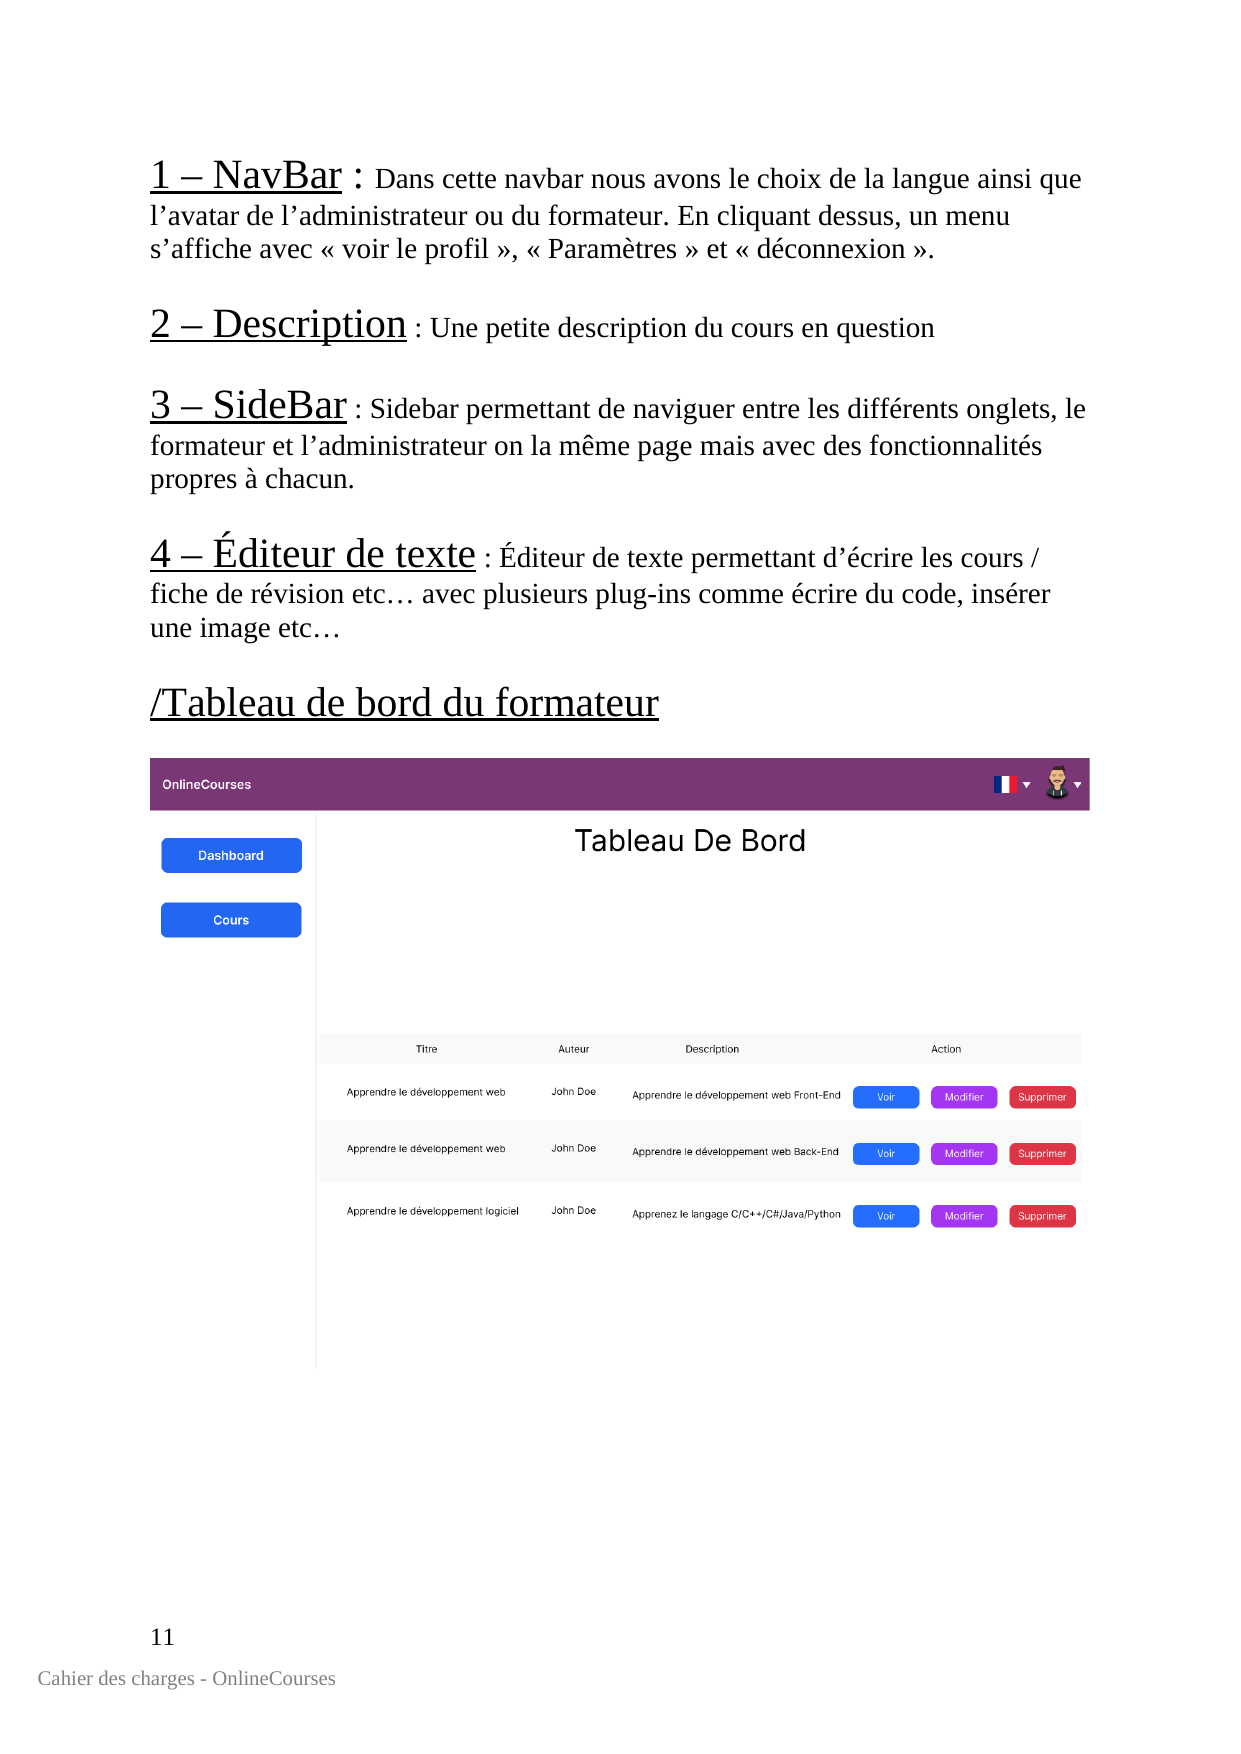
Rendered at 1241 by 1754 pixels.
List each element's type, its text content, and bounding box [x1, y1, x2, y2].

text /Tableau de bord du formateur [150, 677, 1090, 725]
picture [150, 758, 1090, 1369]
text 2 – Description : Une petite description du cours en question [150, 298, 1090, 346]
text 3 – SideBar : Sidebar permettant de naviguer entre les différents onglets, le formateur et l’administrateur on la même page mais avec des fonctionnalités propres à chacun. [150, 380, 1090, 495]
text 4 – Éditeur de texte : Éditeur de texte permettant d’écrire les cours / fiche de révision etc… avec plusieurs plug-ins comme écrire du code, insérer une image etc… [150, 528, 1090, 643]
text 1 – NavBar : Dans cette navbar nous avons le choix de la langue ainsi que l’avatar de l’administrateur ou du formateur. En cliquant dessus, un menu s’affiche avec « voir le profil », « Paramètres » et « déconnexion ». [150, 150, 1090, 265]
